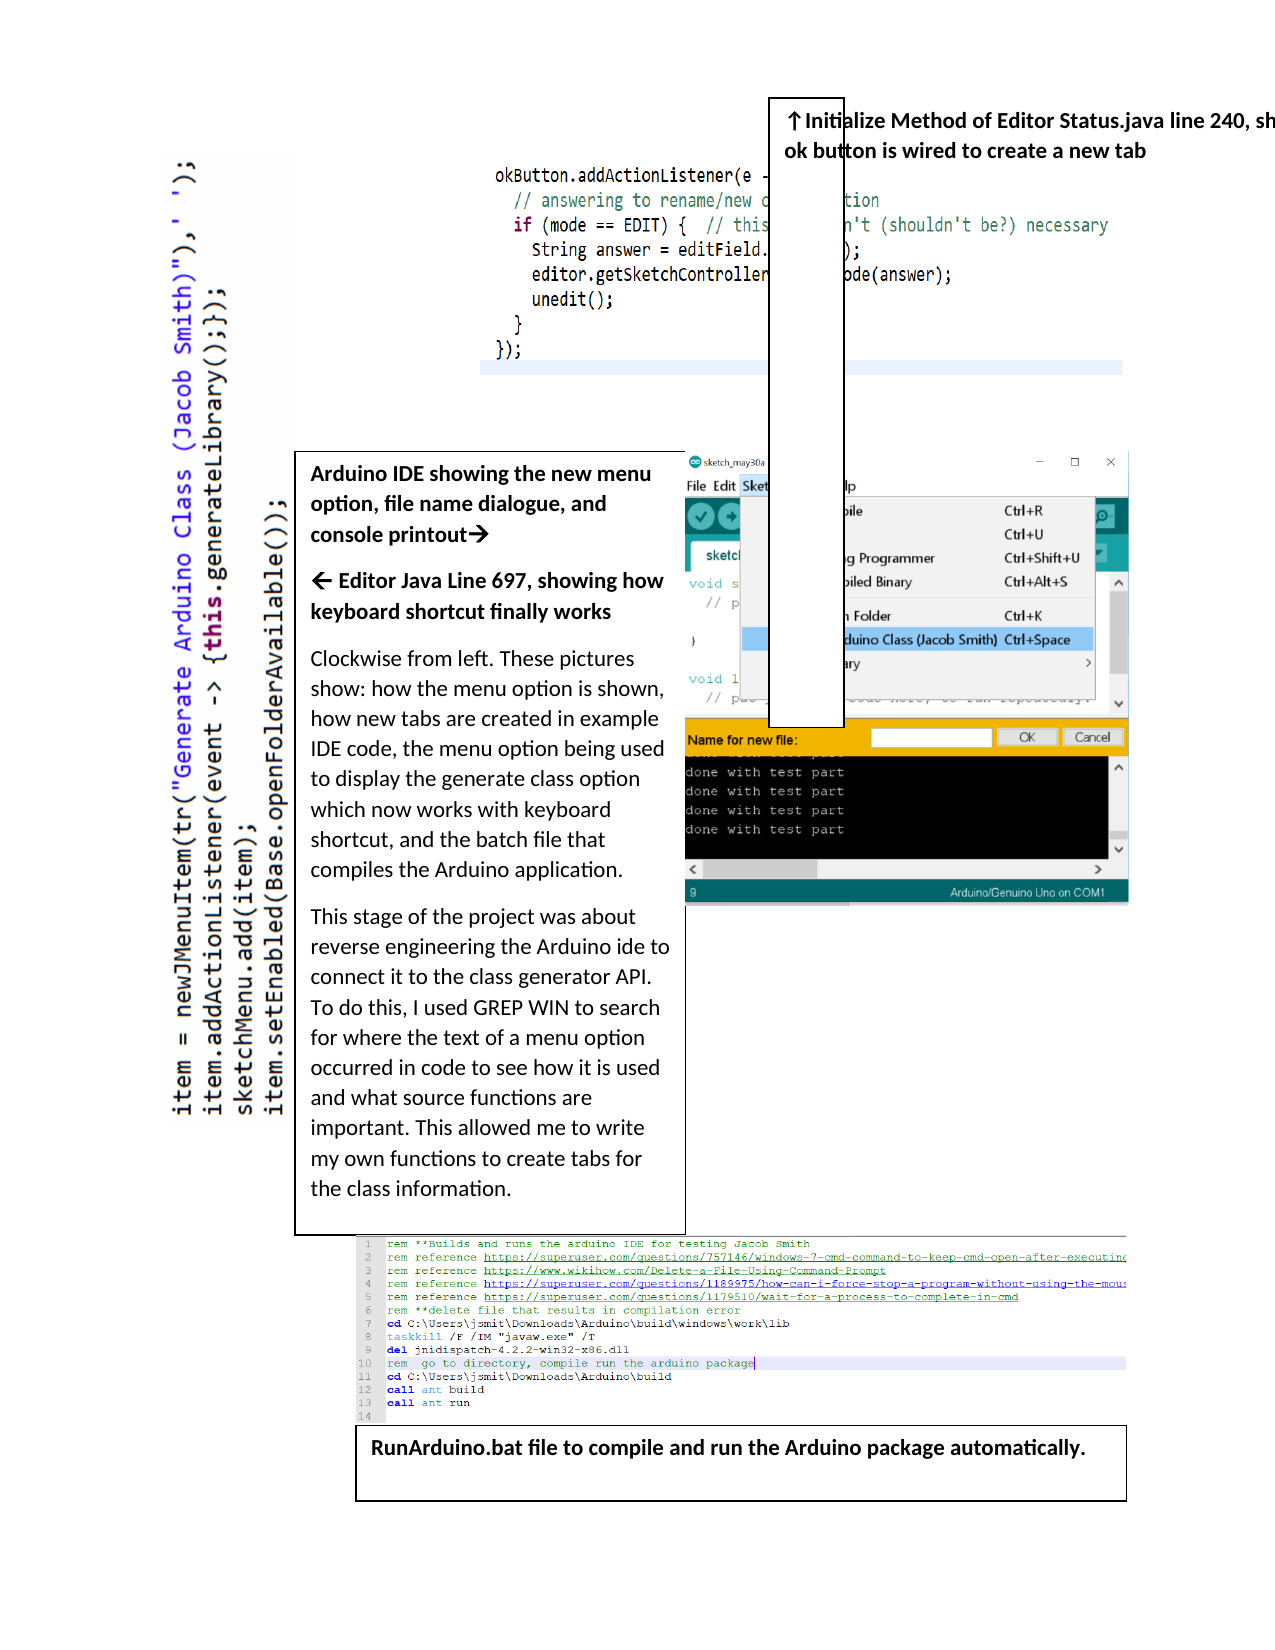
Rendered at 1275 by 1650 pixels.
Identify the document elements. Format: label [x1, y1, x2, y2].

picture [355, 1235, 1127, 1423]
picture [845, 150, 1123, 375]
picture [685, 451, 1129, 906]
picture [480, 150, 768, 375]
picture [163, 152, 296, 1125]
